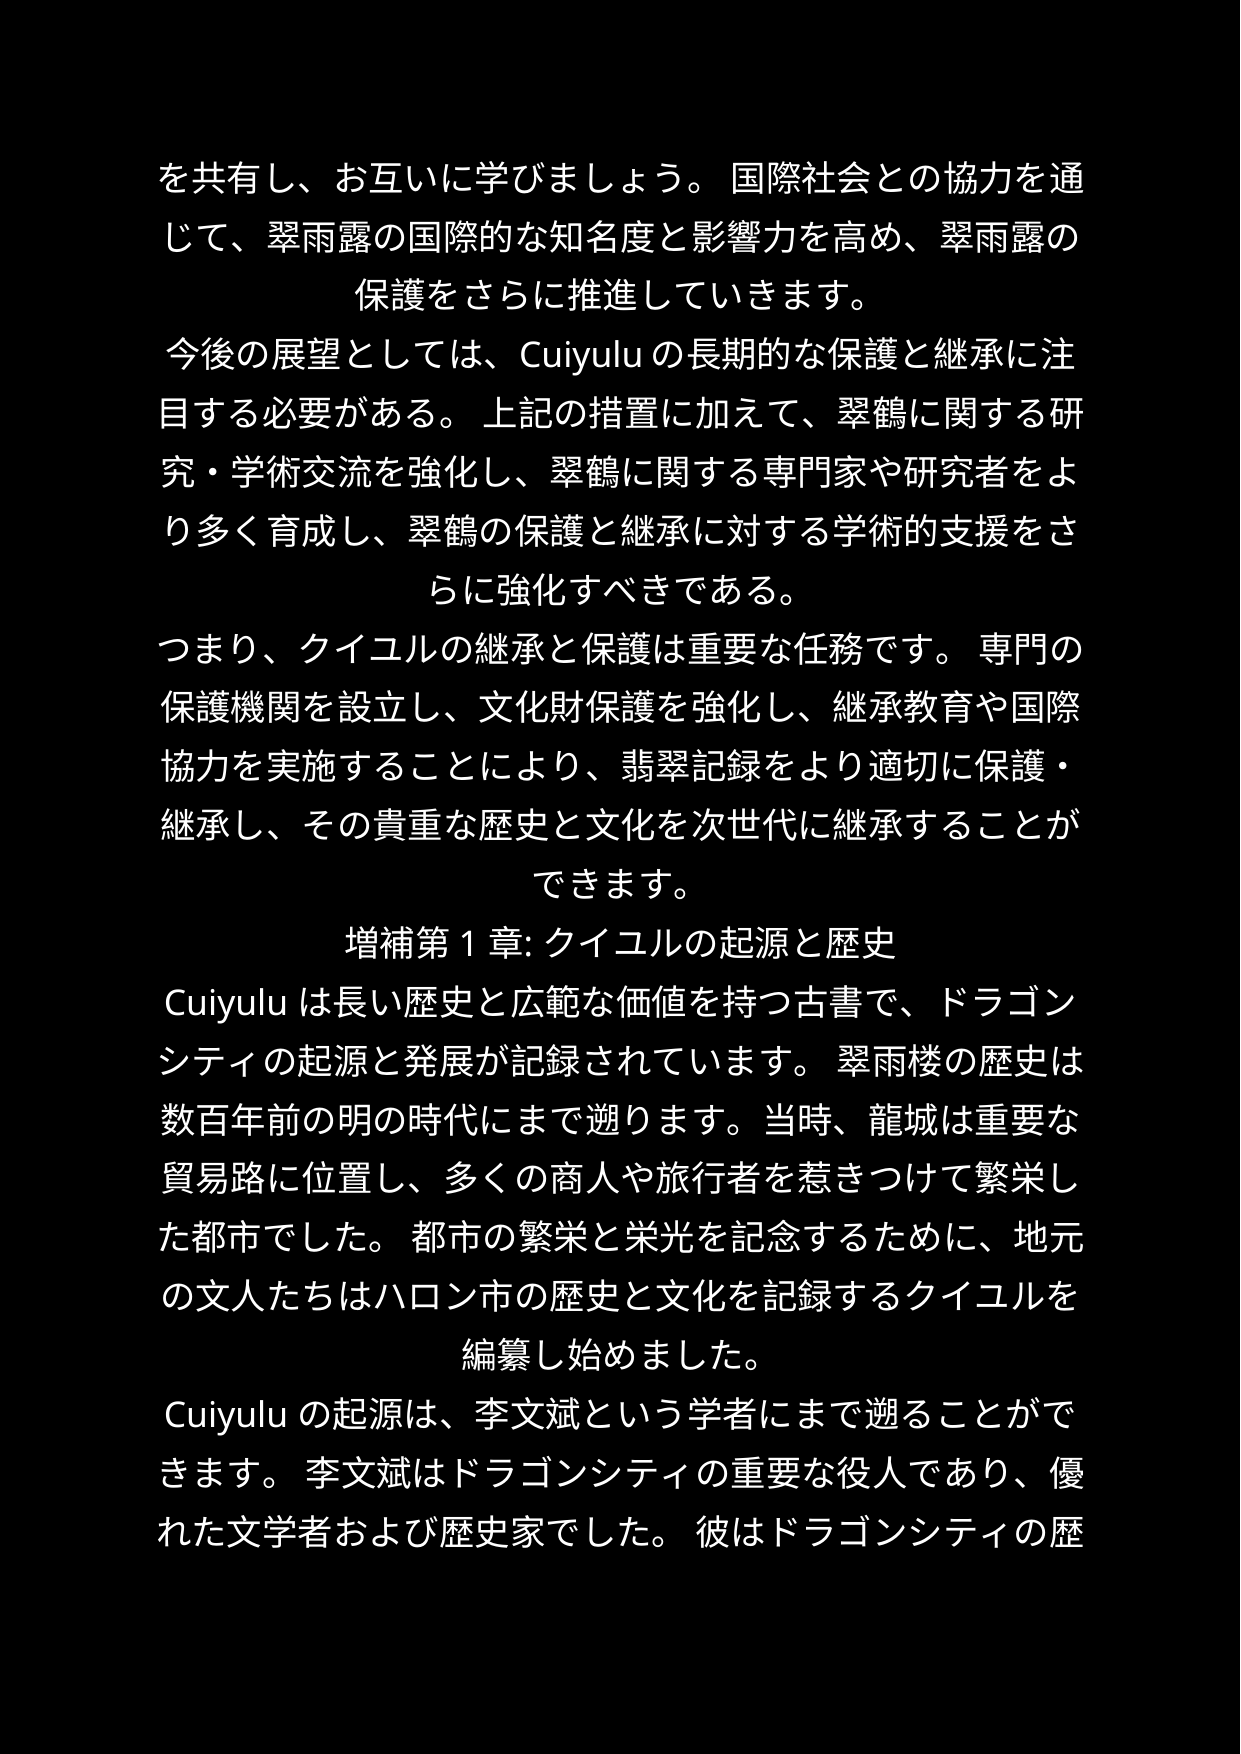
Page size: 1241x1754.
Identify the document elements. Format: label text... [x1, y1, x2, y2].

text つまり、クイユルの継承と保護は重要な任務です。 専門の保護機関を設立し、文化財保護を強化し、継承教育や国際協力を実施することにより、翡翠記録をより適切に保護・継承し、その貴重な歴史と文化を次世代に継承することができます。 [150, 621, 1090, 908]
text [150, 1386, 1090, 1555]
text Cuiyulu は長い歴史と広範な価値を持つ古書で、ドラゴン シティの起源と発展が記録されています。 翠雨楼の歴史は数百年前の明の時代にまで遡ります。当時、龍城は重要な貿易路に位置し、多くの商人や旅行者を惹きつけて繁栄した都市でした。 都市の繁栄と栄光を記念するために、地元の文人たちはハロン市の歴史と文化を記録するクイユルを編纂し始めました。 [150, 974, 1090, 1379]
text 今後の展望としては、Cuiyuluの長期的な保護と継承に注目する必要がある。 上記の措置に加えて、翠鶴に関する研究・学術交流を強化し、翠鶴に関する専門家や研究者をより多く育成し、翠鶴の保護と継承に対する学術的支援をさらに強化すべきである。 [150, 327, 1090, 613]
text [150, 150, 1090, 319]
text 増補第 1 章: クイユルの起源と歴史 [150, 915, 1090, 967]
